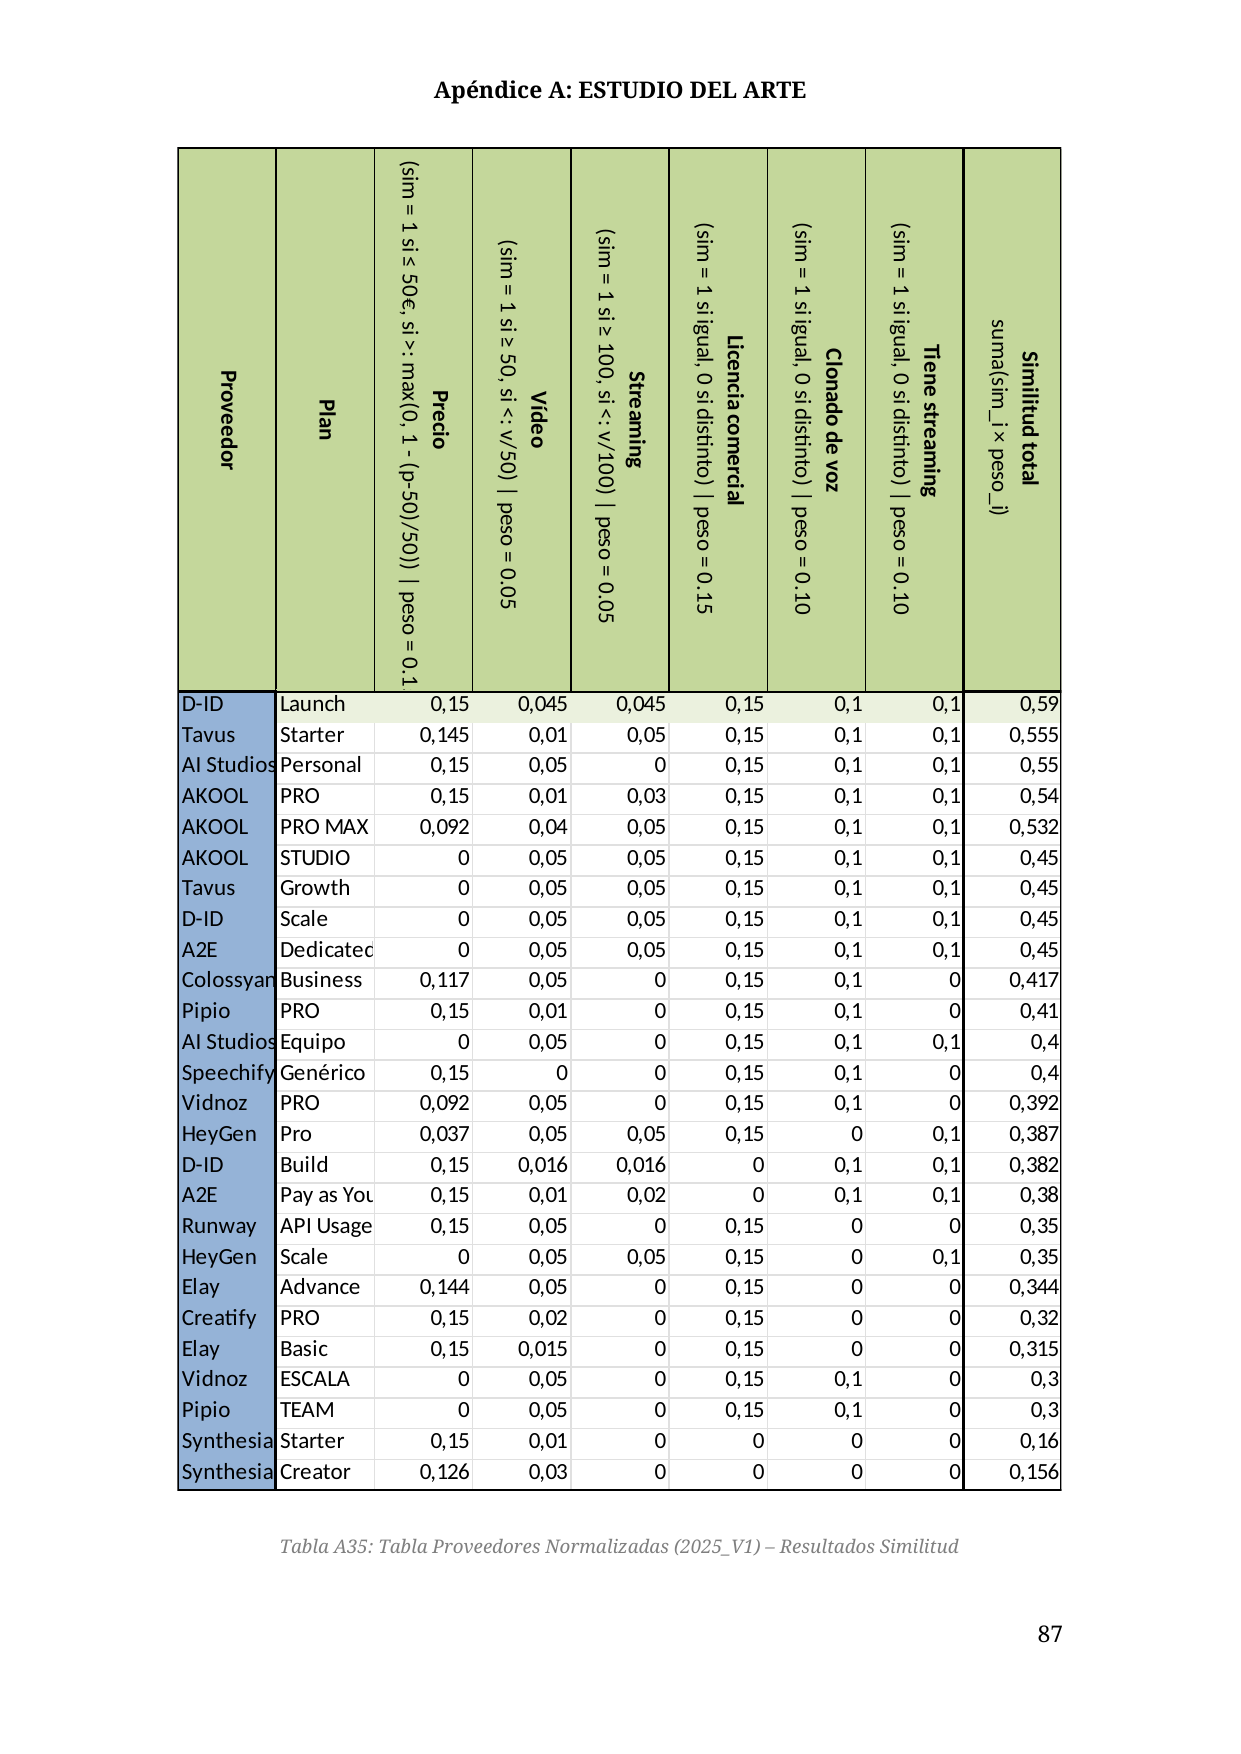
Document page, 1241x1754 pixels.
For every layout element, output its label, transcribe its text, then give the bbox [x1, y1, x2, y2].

text Tabla A35: Tabla Proveedores Normalizadas (2025_V1) – Resultados Similitud [177, 1533, 1063, 1559]
